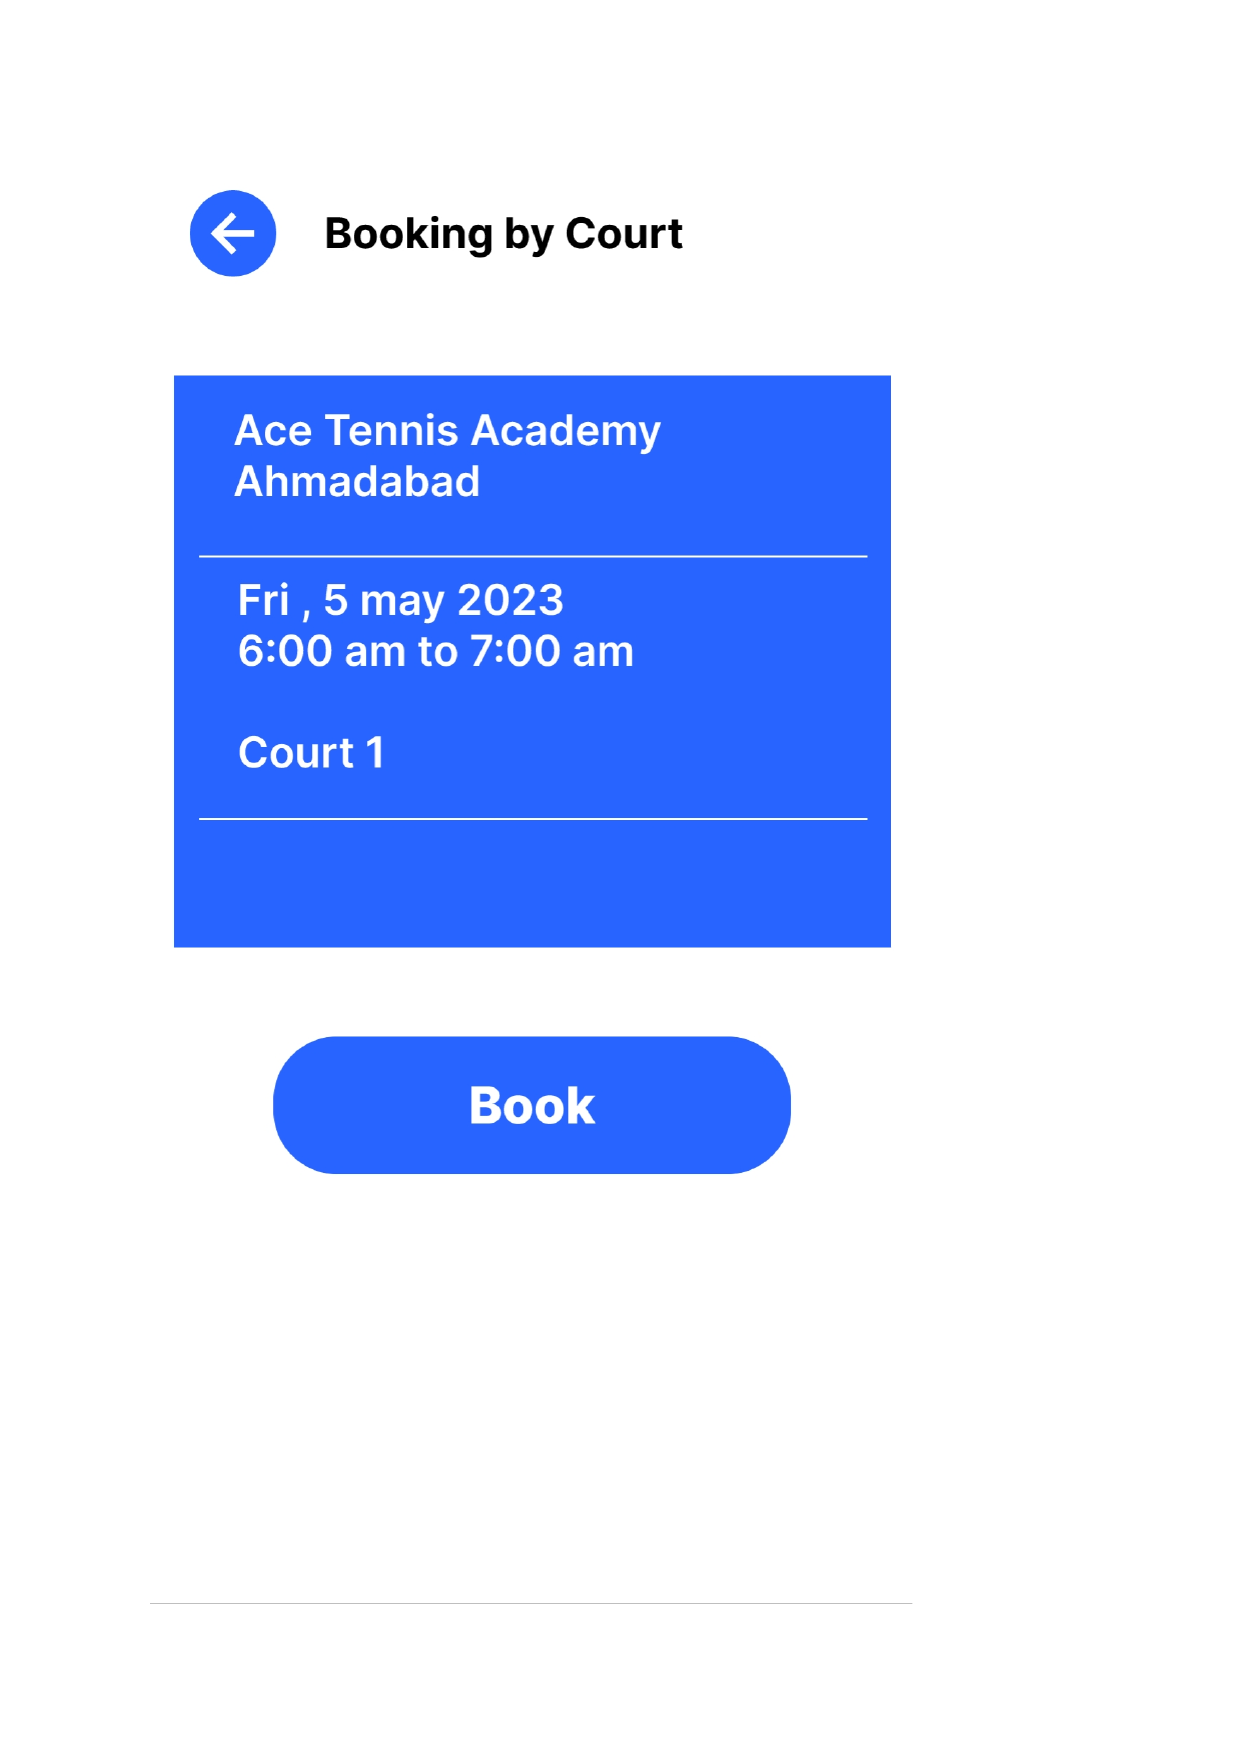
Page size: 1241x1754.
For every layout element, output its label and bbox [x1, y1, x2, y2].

picture [150, 150, 913, 1604]
